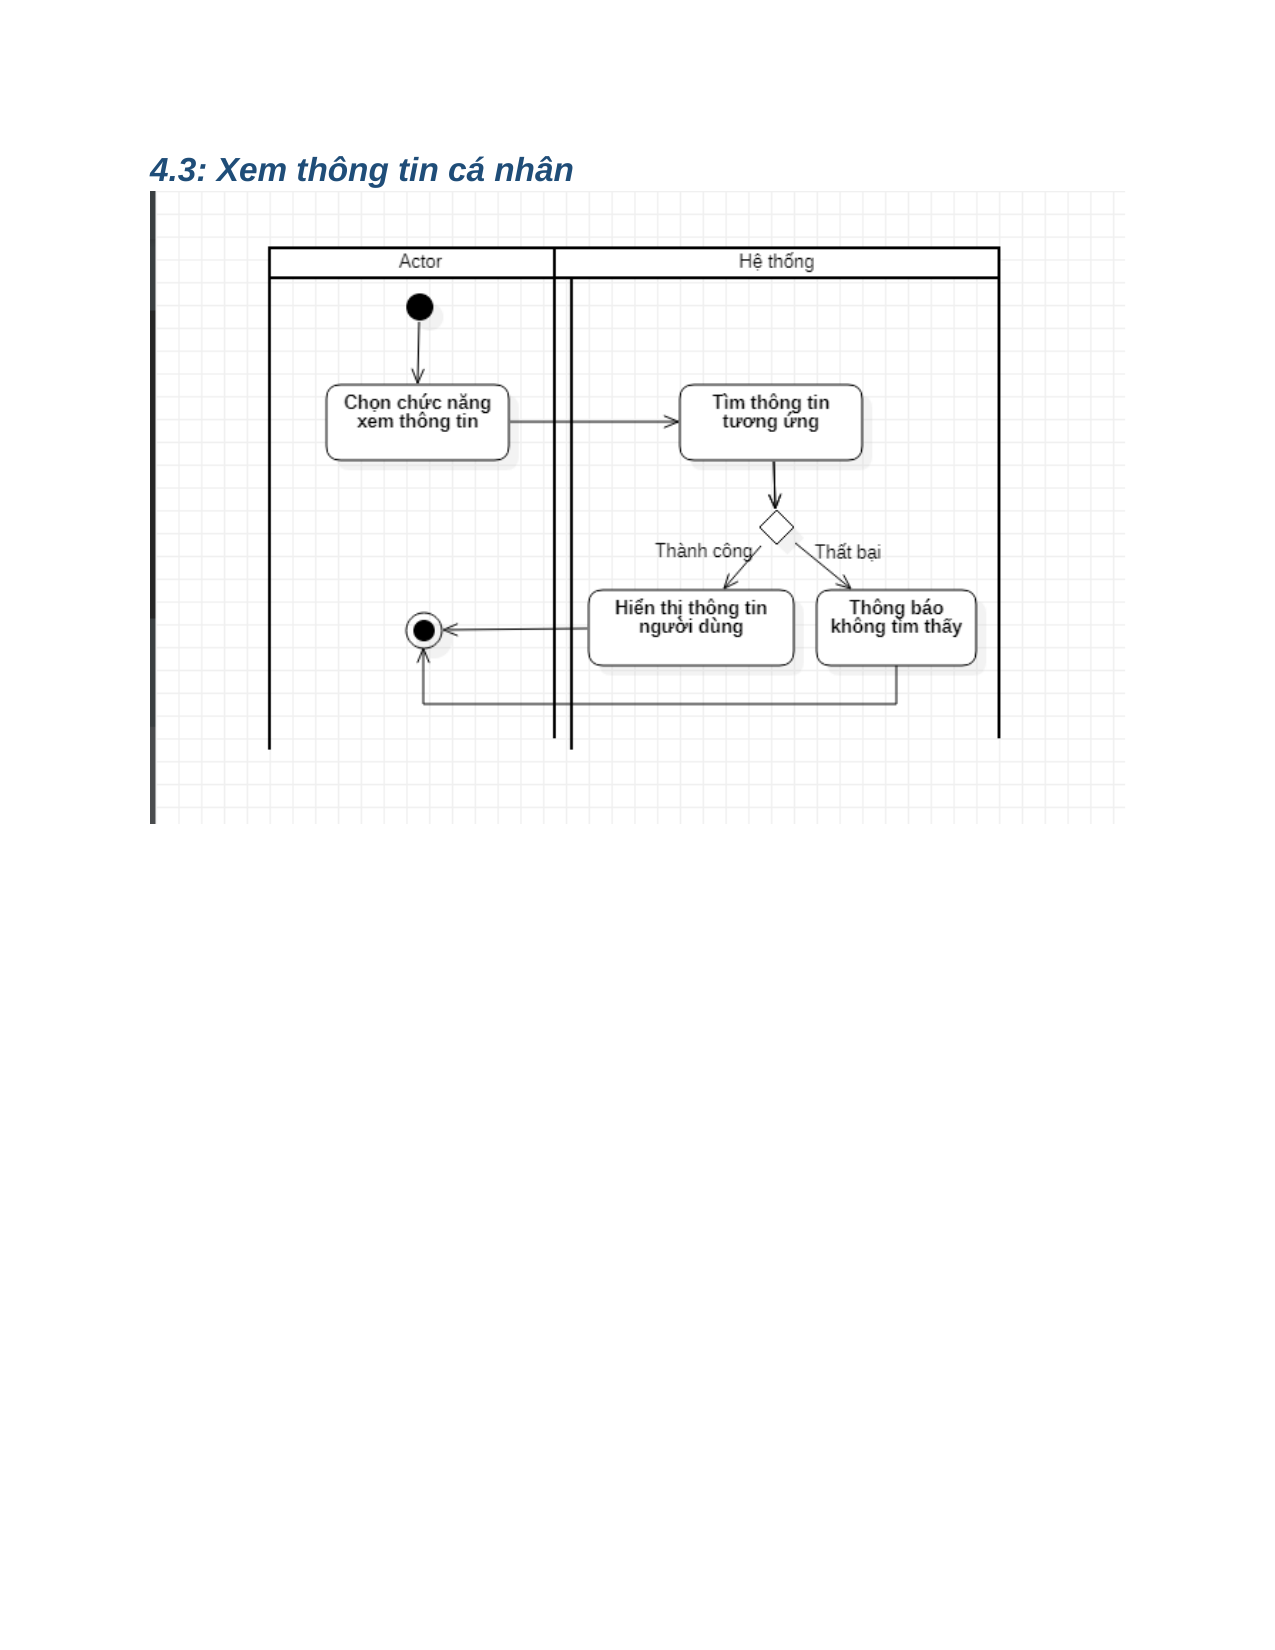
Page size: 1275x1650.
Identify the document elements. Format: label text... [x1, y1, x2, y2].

subtitle 4.3: Xem thông tin cá nhân [150, 150, 1125, 188]
picture [150, 191, 1125, 824]
